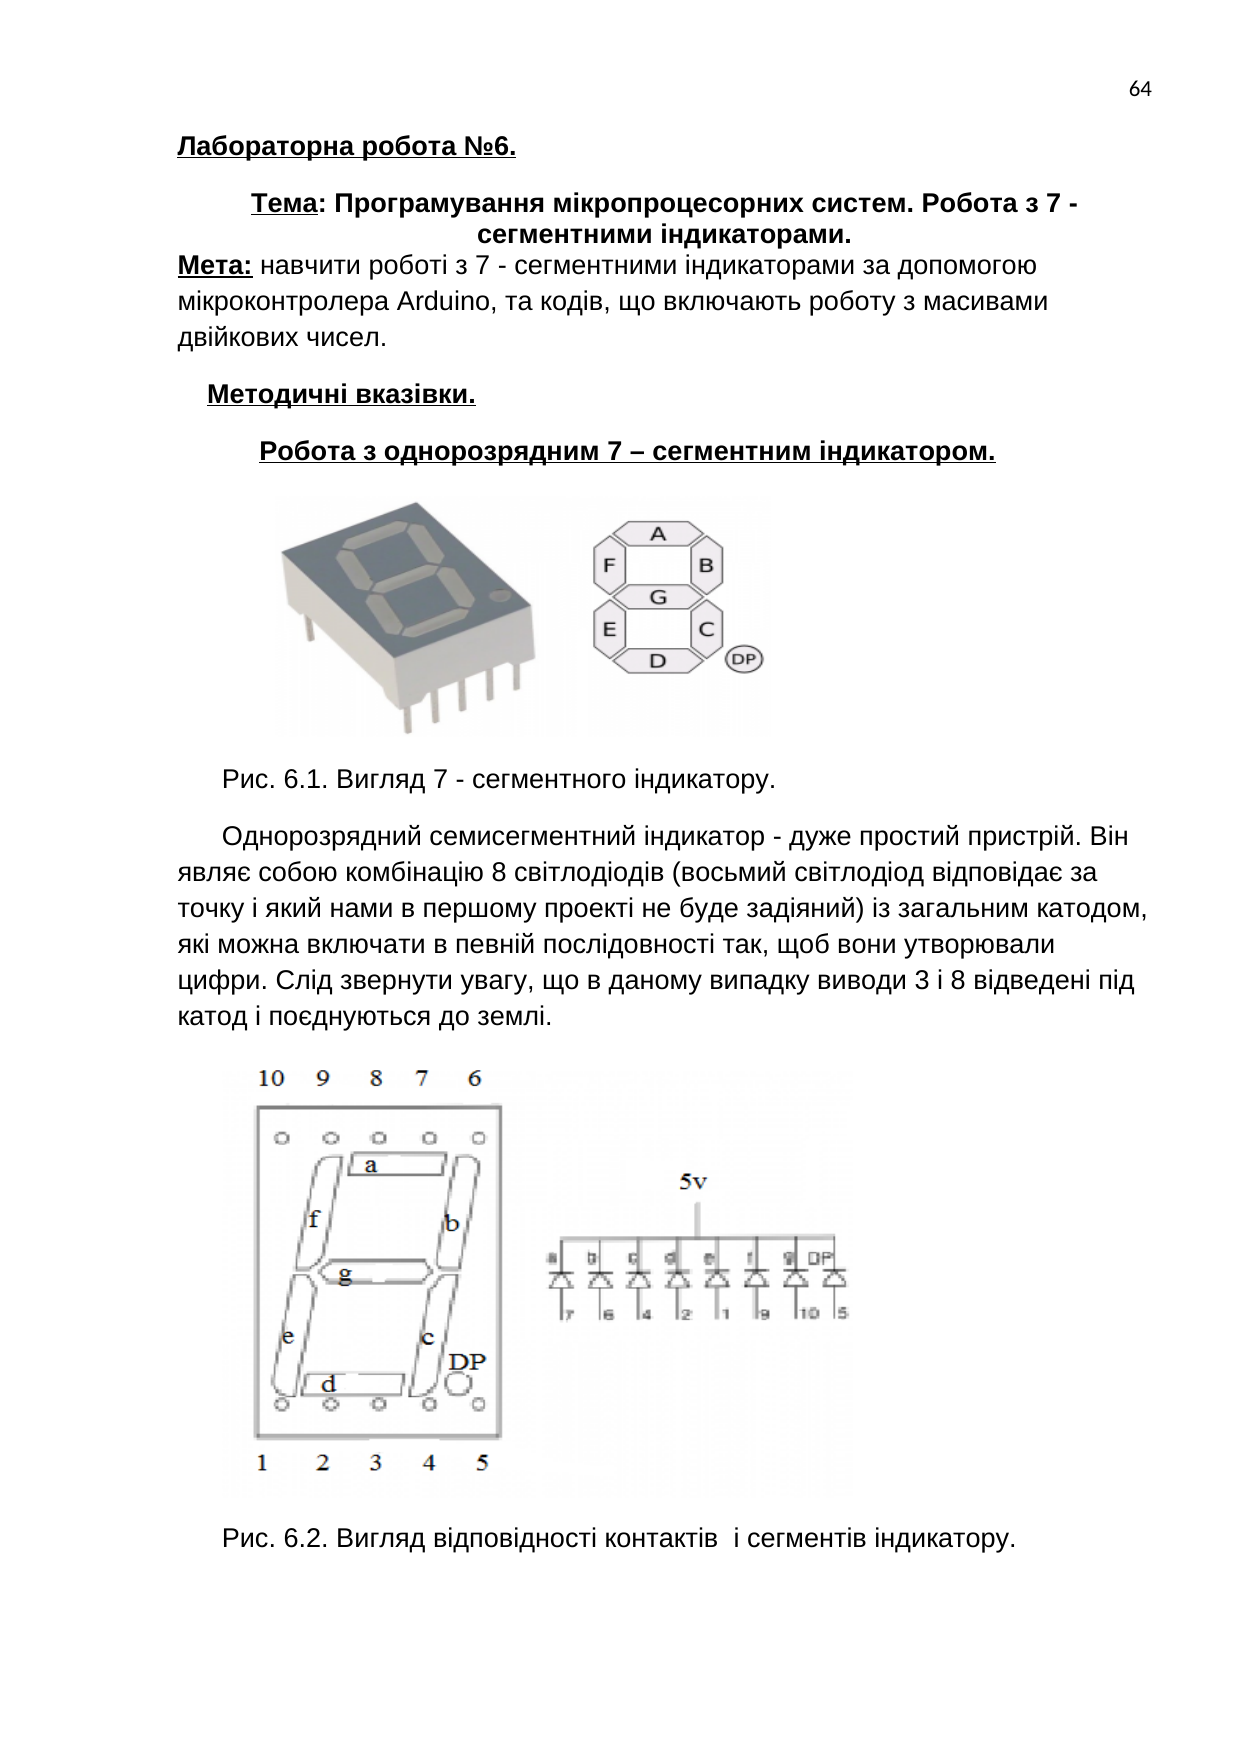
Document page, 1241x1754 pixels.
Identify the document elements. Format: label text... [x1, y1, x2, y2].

text Тема: Програмування мікропроцесорних систем. Робота з 7 - сегментними індикаторами. [177, 187, 1152, 249]
text Лабораторна робота №6. [177, 130, 1152, 161]
text Мета: навчити роботі з 7 - сегментними індикаторами за допомогою мікроконтролера Arduino, та кодів, що включають роботу з масивами двійкових чисел. [177, 249, 1152, 352]
text Рис. 6.2. Вигляд відповідності контактів і сегментів індикатору. [177, 1522, 1152, 1553]
picture [221, 491, 772, 739]
picture [221, 1056, 865, 1498]
text Методичні вказівки. [177, 378, 1152, 409]
text Однорозрядний семисегментний індикатор - дуже простий пристрій. Він являє собою комбінацію 8 світлодіодів (восьмий світлодіод відповідає за точку і який нами в першому проекті не буде задіяний) із загальним катодом, які можна включати в певній послідовності так, щоб вони утворювали цифри. Слід звернути увагу, що в даному випадку виводи 3 і 8 відведені під катод і поєднуються до землі. [177, 820, 1152, 1031]
list Робота з однорозрядним 7 – сегментним індикатором. [259, 434, 1152, 466]
text Рис. 6.1. Вигляд 7 - сегментного індикатору. [177, 763, 1152, 795]
